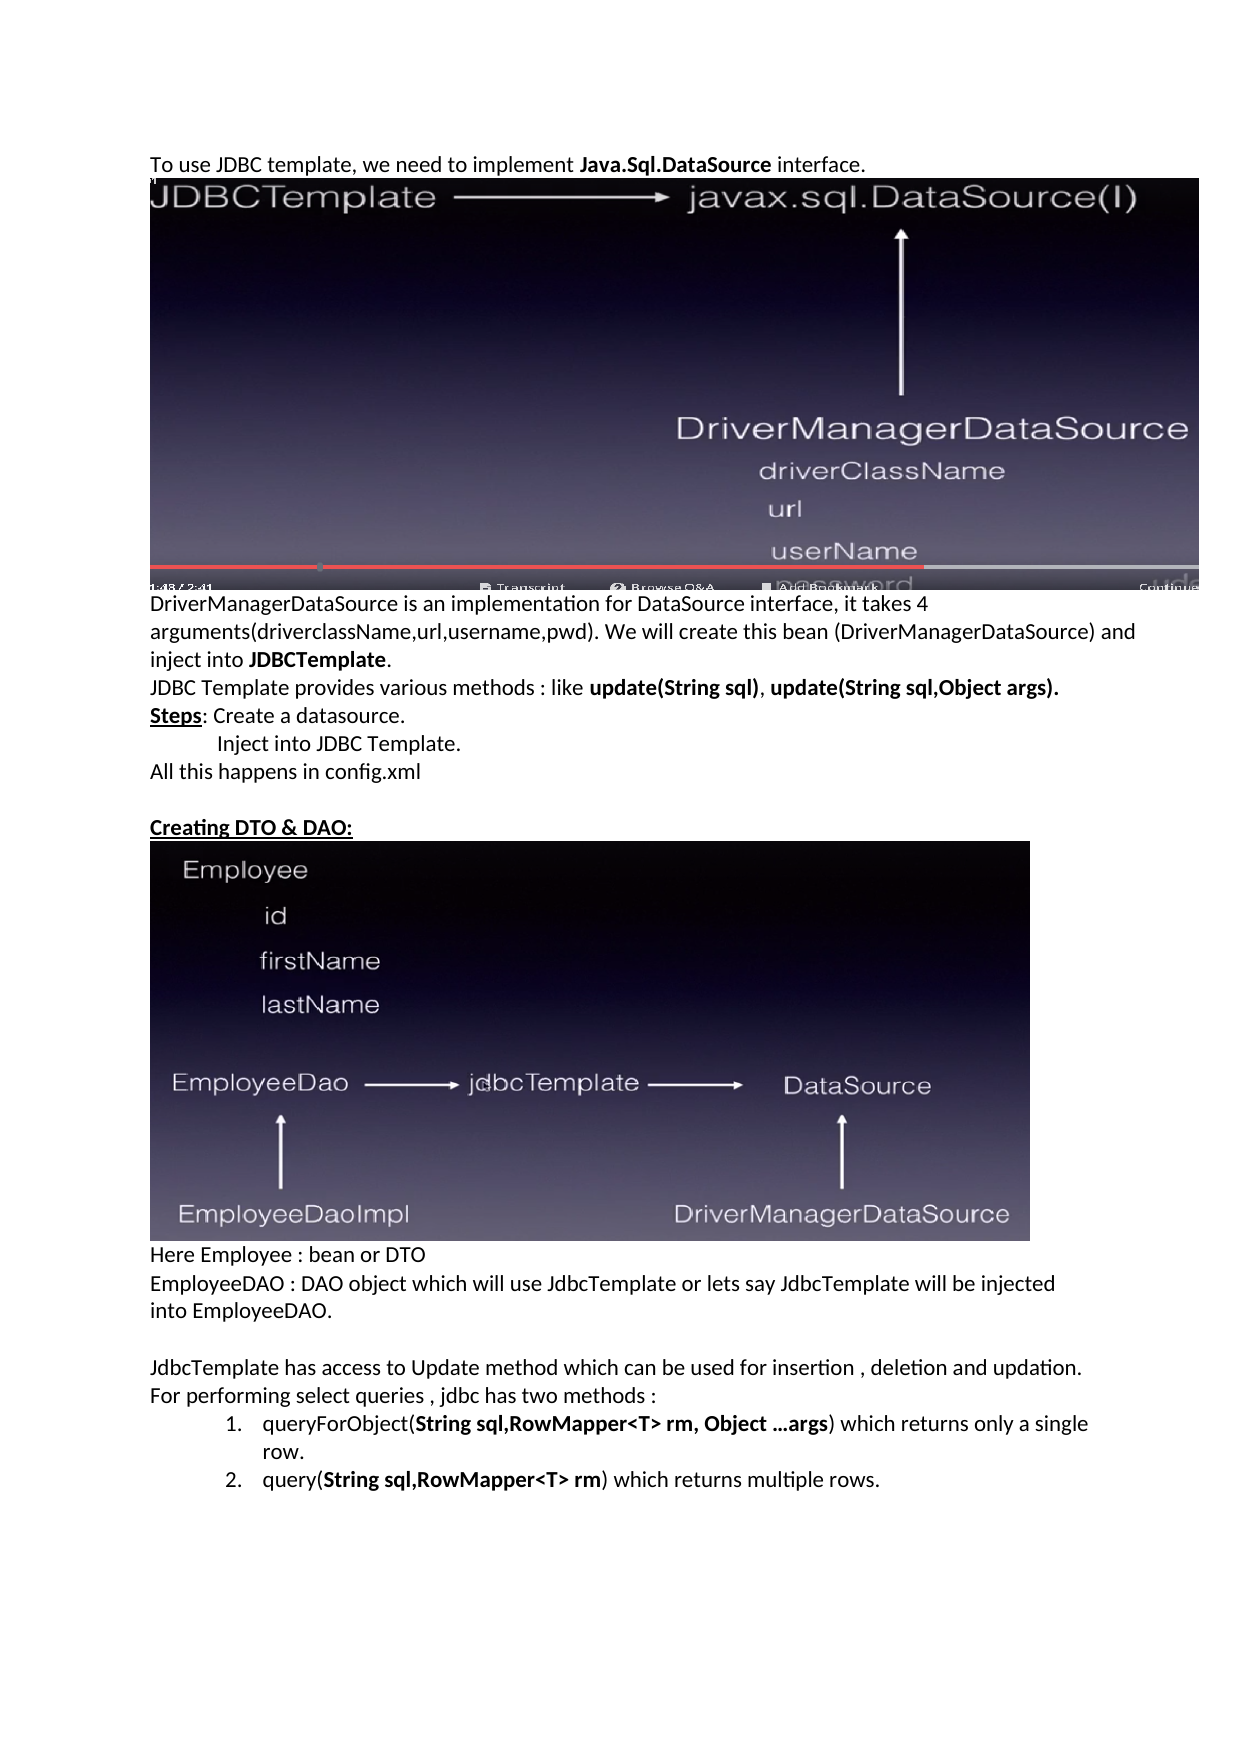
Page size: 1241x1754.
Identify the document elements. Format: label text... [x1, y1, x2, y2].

text Steps: Create a datasource. [150, 701, 1090, 729]
text EmployeeDAO : DAO object which will use JdbcTemplate or lets say JdbcTemplate will be injected into EmployeeDAO. [150, 1269, 1090, 1325]
text Inject into JDBC Template. [150, 729, 1090, 757]
text For performing select queries , jdbc has two methods : [150, 1381, 1090, 1409]
list queryForObject(String sql,RowMapper<T> rm, Object …args) which returns only a single row. [225, 1409, 1090, 1465]
picture [150, 841, 1030, 1241]
picture [150, 178, 1199, 590]
text Creating DTO & DAO: [150, 813, 1090, 841]
text To use JDBC template, we need to implement Java.Sql.DataSource interface. [150, 150, 1090, 178]
text JDBC Template provides various methods : like update(String sql), update(String sql,Object args). [150, 673, 1090, 701]
text Here Employee : bean or DTO [150, 1241, 1090, 1269]
list query(String sql,RowMapper<T> rm) which returns multiple rows. [225, 1465, 1090, 1493]
text All this happens in config.xml [150, 757, 1090, 785]
text DriverManagerDataSource is an implementation for DataSource interface, it takes 4 arguments(driverclassName,url,username,pwd). We will create this bean (DriverManagerDataSource) and inject into JDBCTemplate. [150, 590, 1153, 673]
text JdbcTemplate has access to Update method which can be used for insertion , deletion and updation. [150, 1353, 1090, 1381]
